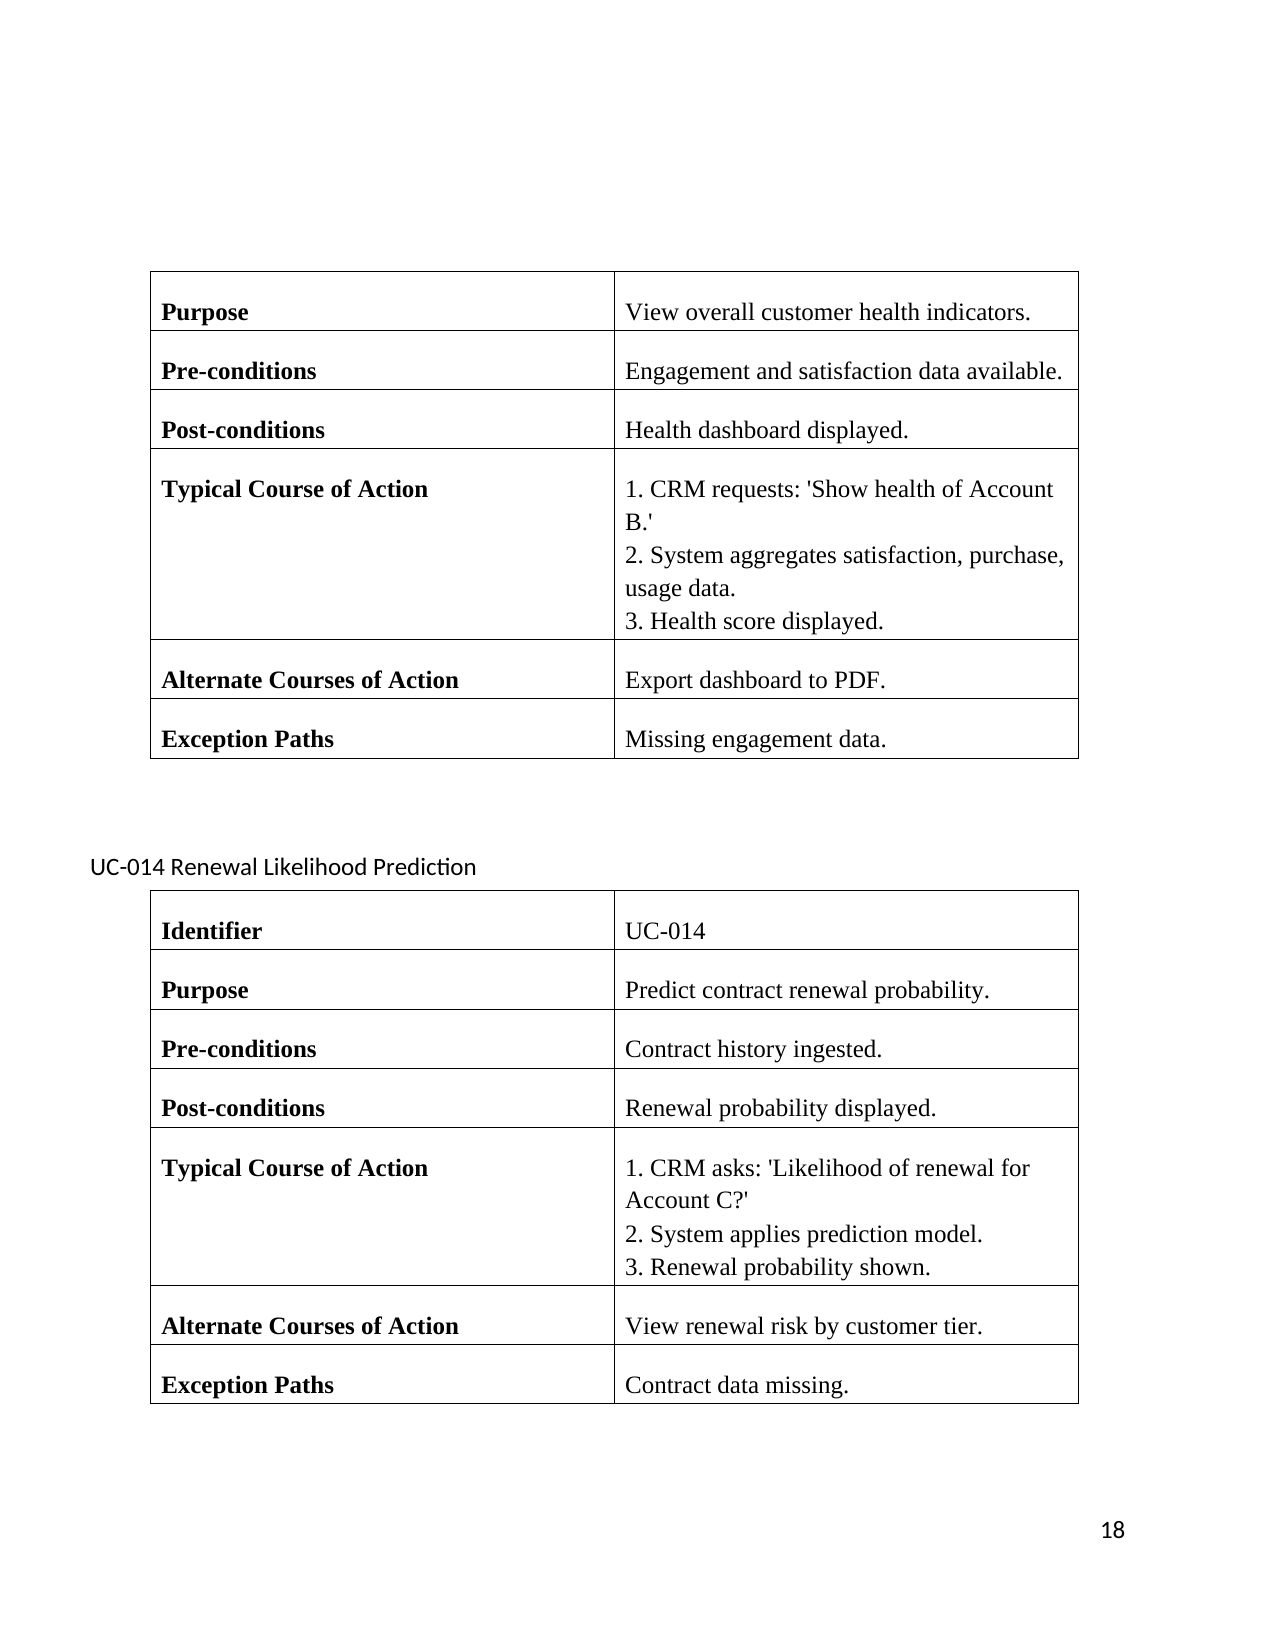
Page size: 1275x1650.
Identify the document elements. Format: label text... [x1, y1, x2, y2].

table_cell Engagement and satisfaction data available. [615, 331, 1078, 389]
table_header UC-014 [615, 891, 1078, 949]
table_cell Post-conditions [151, 1069, 614, 1127]
table_cell Pre-conditions [151, 331, 614, 389]
table_cell 1. CRM requests: 'Show health of Account B.' 2. System aggregates satisfaction, purchase, usage data. 3. Health score displayed. [615, 449, 1078, 639]
table_cell Alternate Courses of Action [151, 640, 614, 698]
table_cell Post-conditions [151, 390, 614, 448]
table_cell Health dashboard displayed. [615, 390, 1078, 448]
table_cell Purpose [151, 272, 614, 330]
table_cell Alternate Courses of Action [151, 1286, 614, 1344]
table_cell Purpose [151, 950, 614, 1008]
table_cell Typical Course of Action [151, 1128, 614, 1285]
table_cell Missing engagement data. [615, 699, 1078, 757]
subtitle UC-014 Renewal Likelihood Prediction [90, 851, 1125, 882]
table_cell View overall customer health indicators. [615, 272, 1078, 330]
table_cell Contract data missing. [615, 1345, 1078, 1403]
table_cell View renewal risk by customer tier. [615, 1286, 1078, 1344]
table_cell Renewal probability displayed. [615, 1069, 1078, 1127]
table_cell Exception Paths [151, 699, 614, 757]
table_cell Pre-conditions [151, 1010, 614, 1067]
table_cell 1. CRM asks: 'Likelihood of renewal for Account C?' 2. System applies prediction model. 3. Renewal probability shown. [615, 1128, 1078, 1285]
table_cell Predict contract renewal probability. [615, 950, 1078, 1008]
table_cell Typical Course of Action [151, 449, 614, 639]
table_cell Exception Paths [151, 1345, 614, 1403]
table_cell Contract history ingested. [615, 1010, 1078, 1067]
table_header Identifier [151, 891, 614, 949]
table_cell Export dashboard to PDF. [615, 640, 1078, 698]
